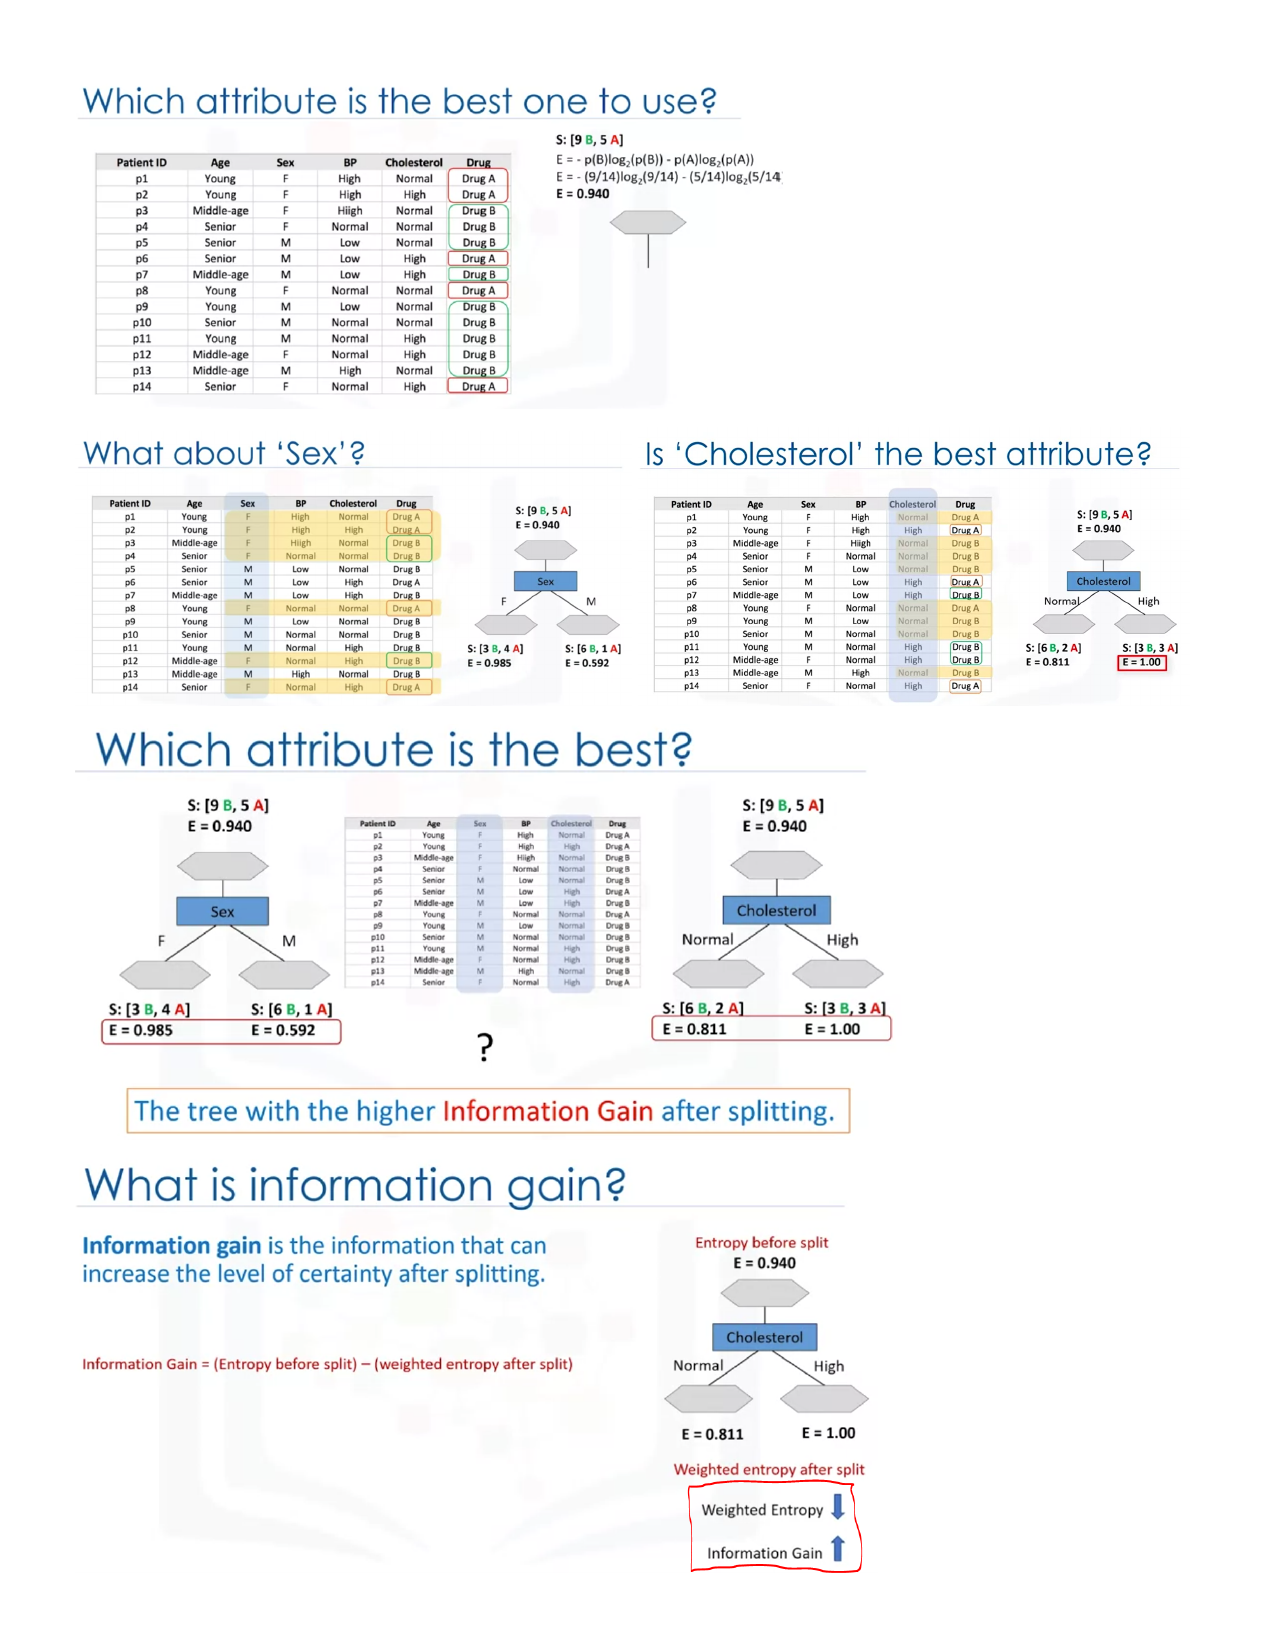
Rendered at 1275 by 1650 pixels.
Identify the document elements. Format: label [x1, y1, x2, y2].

picture [75, 1158, 878, 1573]
picture [75, 431, 633, 706]
picture [637, 427, 1191, 706]
picture [75, 75, 787, 409]
picture [75, 724, 904, 1140]
